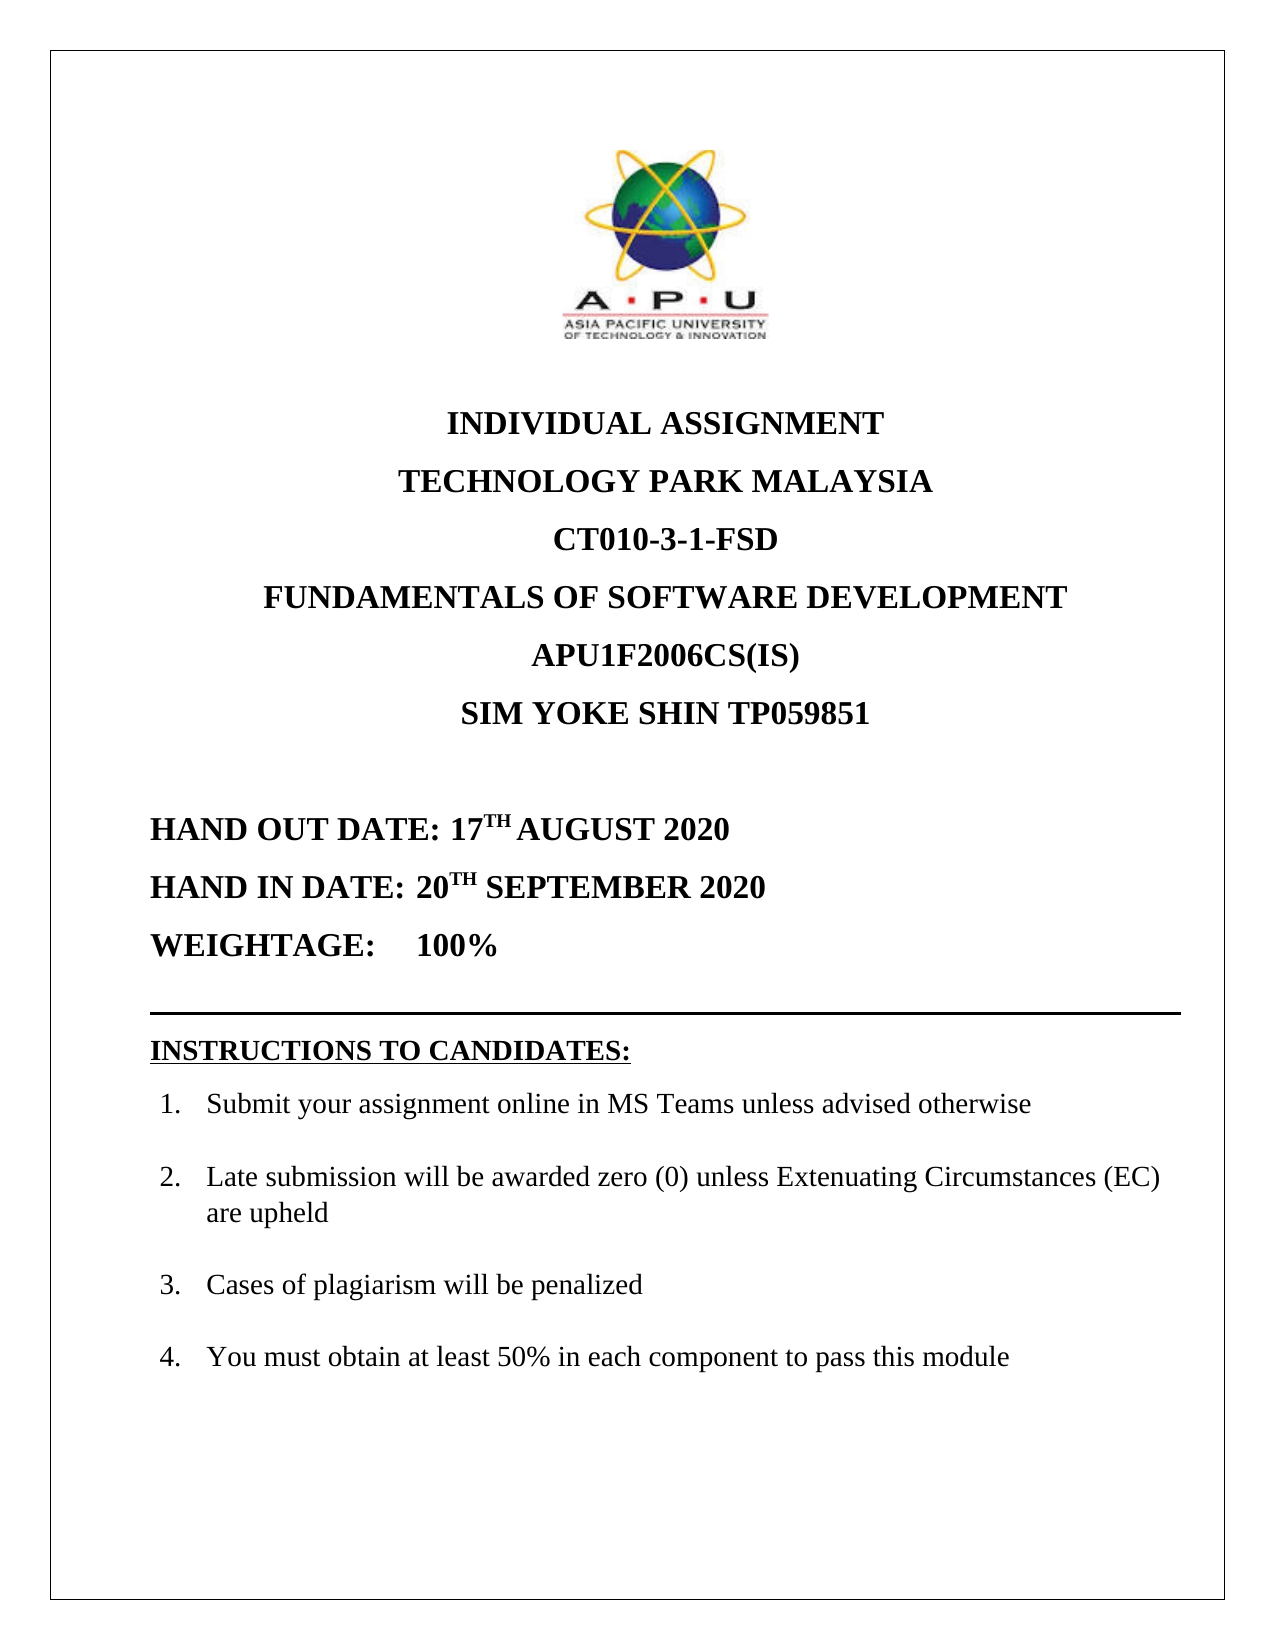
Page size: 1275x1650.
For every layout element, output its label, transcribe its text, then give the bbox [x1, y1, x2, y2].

text HAND OUT DATE: 17TH AUGUST 2020 [150, 809, 1181, 847]
list Cases of plagiarism will be penalized [159, 1267, 1181, 1301]
text TECHNOLOGY PARK MALAYSIA [150, 461, 1181, 499]
list You must obtain at least 50% in each component to pass this module [159, 1339, 1181, 1373]
text CT010-3-1-FSD [150, 519, 1181, 557]
text WEIGHTAGE: 100% [150, 925, 1181, 963]
text FUNDAMENTALS OF SOFTWARE DEVELOPMENT [150, 577, 1181, 615]
text INSTRUCTIONS TO CANDIDATES: [150, 1033, 1181, 1067]
text APU1F2006CS(IS) [150, 635, 1181, 673]
text HAND IN DATE: 20TH SEPTEMBER 2020 [150, 867, 1181, 906]
text INDIVIDUAL ASSIGNMENT [150, 403, 1181, 441]
text SIM YOKE SHIN TP059851 [150, 693, 1181, 731]
list Late submission will be awarded zero (0) unless Extenuating Circumstances (EC) are upheld [159, 1159, 1181, 1228]
list Submit your assignment online in MS Teams unless advised otherwise [159, 1086, 1181, 1120]
